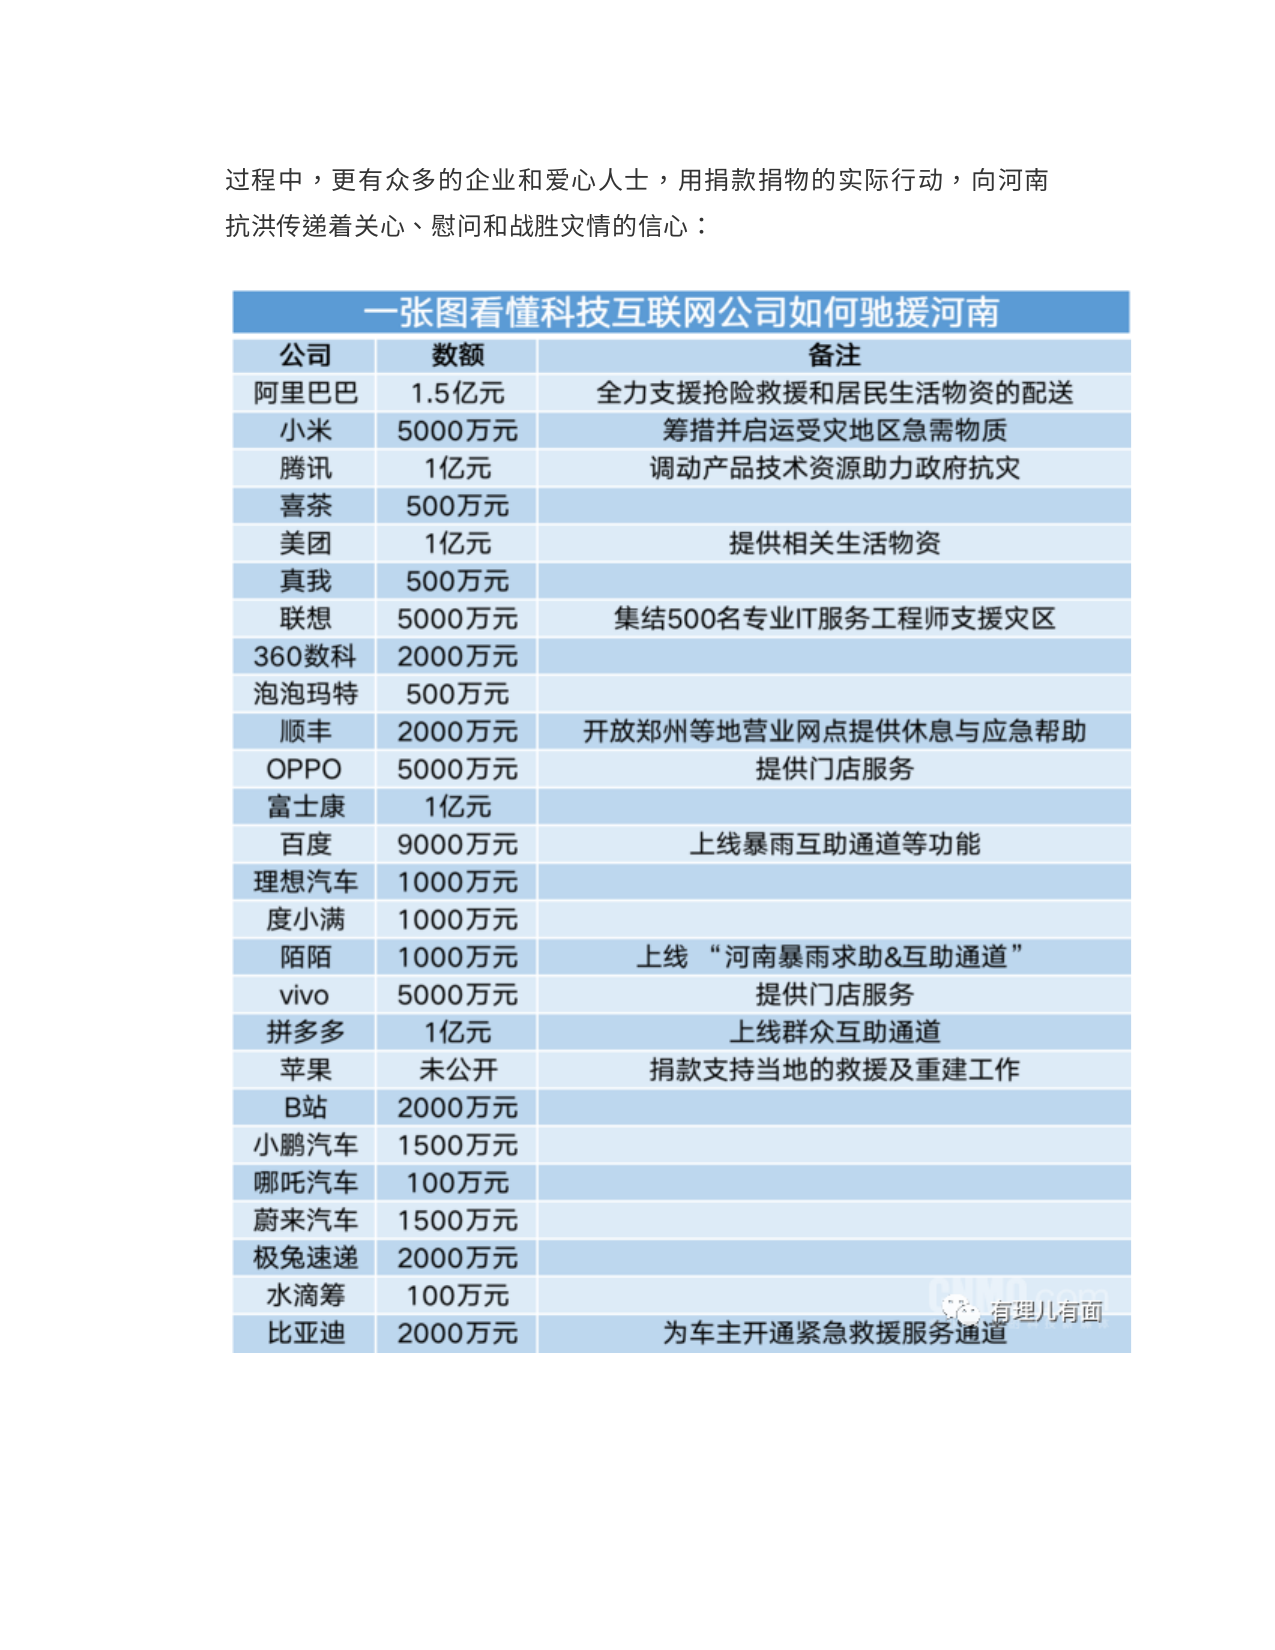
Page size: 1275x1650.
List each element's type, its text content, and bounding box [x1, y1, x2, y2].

text 过程中，更有众多的企业和爱心人士，用捐款捐物的实际行动，向河南抗洪传递着关心、慰问和战胜灾情的信心： [225, 150, 1050, 243]
picture [231, 289, 1132, 1353]
